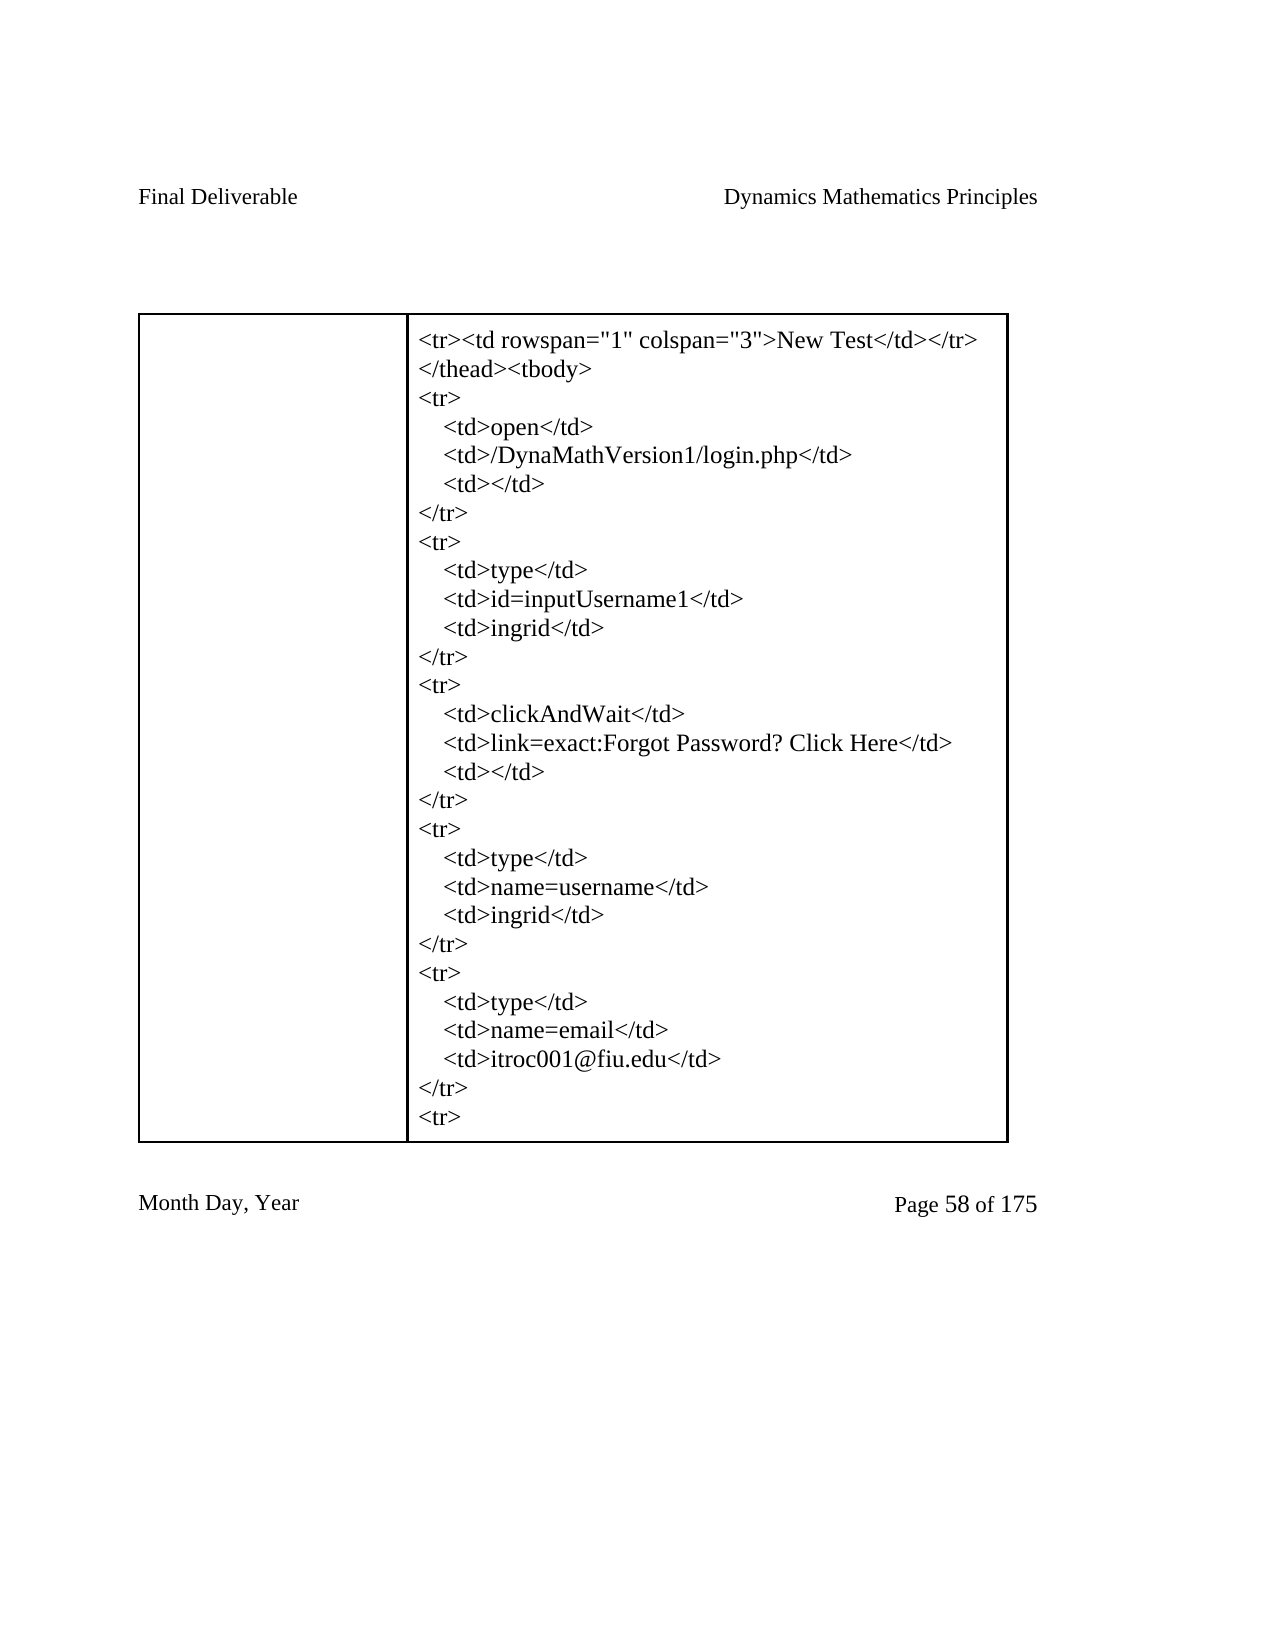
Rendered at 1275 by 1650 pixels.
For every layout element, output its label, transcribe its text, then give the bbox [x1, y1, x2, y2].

table_cell [140, 315, 406, 1141]
table_cell <?xml version="1.0" encoding="UTF-8"?> <!DOCTYPE html PUBLIC "-//W3C//DTD XHTML 1.0 Strict//EN" "http://www.w3.org/TR/xhtml1/DTD/xhtml1-strict.dtd"> <html xmlns="http://www.w3.org/1999/xhtml" xml:lang="en" lang="en"> <head profile="http://selenium-ide.openqa.org/profiles/test-case"> <meta http-equiv="Content-Type" content="text/html; charset=UTF-8" /> <link rel="selenium.base" href="http://localhost/DynaMathVersion1/index.php" /> <title>New Test</title> </head> <body> <table cellpadding="1" cellspacing="1" border="1"> <thead> <tr><td rowspan="1" colspan="3">New Test</td></tr> </thead><tbody> <tr> <td>open</td> <td>/DynaMathVersion1/login.php</td> <td></td> </tr> <tr> <td>type</td> <td>id=inputUsername1</td> <td>ingrid</td> </tr> <tr> <td>clickAndWait</td> <td>link=exact:Forgot Password? Click Here</td> <td></td> </tr> <tr> <td>type</td> <td>name=username</td> <td>ingrid</td> </tr> <tr> <td>type</td> <td>name=email</td> <td>itroc001@fiu.edu</td> </tr> <tr> <td>clickAndWait</td> <td>name=submit</td> <td></td> </tr> </tbody></table> </body> </html> [409, 315, 1006, 1141]
